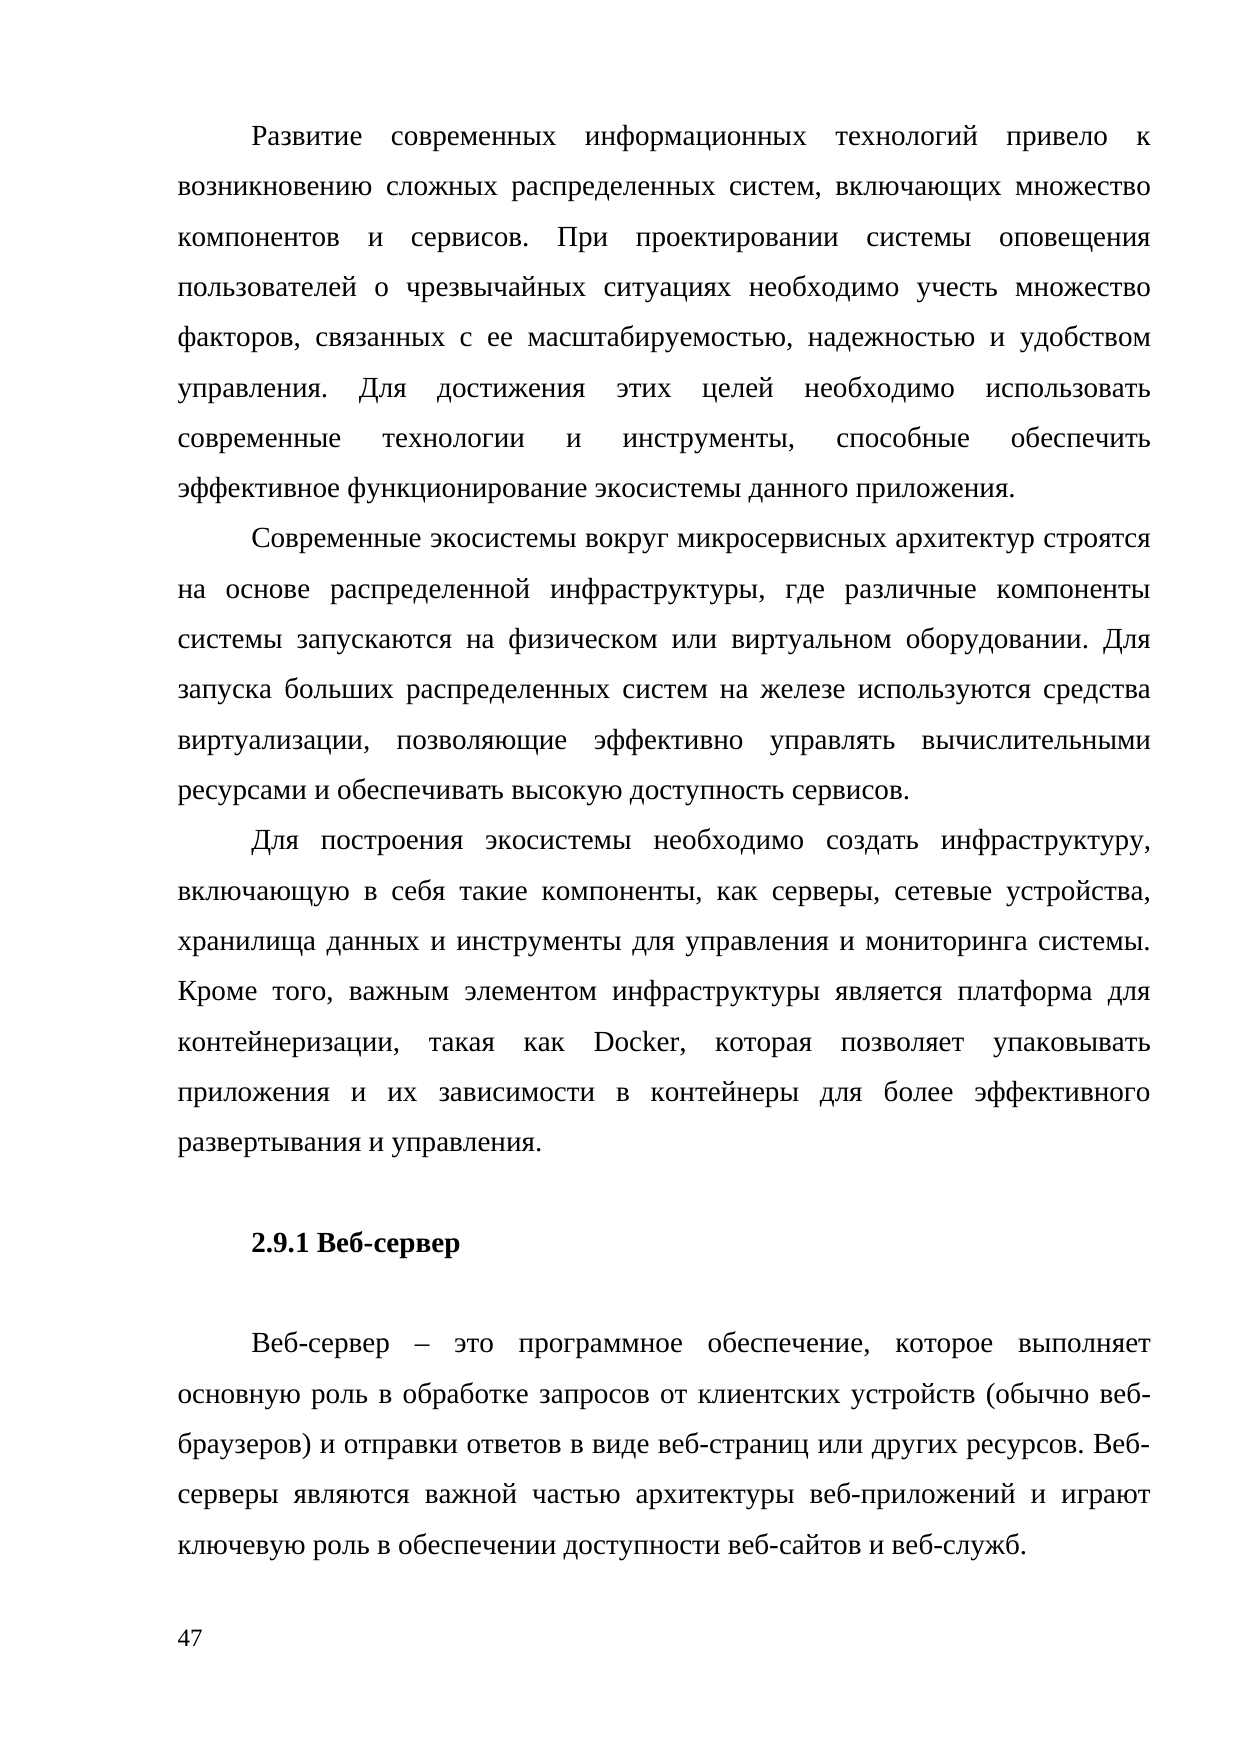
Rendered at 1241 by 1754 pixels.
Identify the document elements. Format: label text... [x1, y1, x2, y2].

text Современные экосистемы вокруг микросервисных архитектур строятся на основе распределенной инфраструктуры, где различные компоненты системы запускаются на физическом или виртуальном оборудовании. Для запуска больших распределенных систем на железе используются средства виртуализации, позволяющие эффективно управлять вычислительными ресурсами и обеспечивать высокую доступность сервисов. [177, 521, 1152, 806]
text Для построения экосистемы необходимо создать инфраструктуру, включающую в себя такие компоненты, как серверы, сетевые устройства, хранилища данных и инструменты для управления и мониторинга системы. Кроме того, важным элементом инфраструктуры является платформа для контейнеризации, такая как Docker, которая позволяет упаковывать приложения и их зависимости в контейнеры для более эффективного развертывания и управления. [177, 822, 1152, 1158]
text Веб-сервер – это программное обеспечение, которое выполняет основную роль в обработке запросов от клиентских устройств (обычно веб-браузеров) и отправки ответов в виде веб-страниц или других ресурсов. Веб-серверы являются важной частью архитектуры веб-приложений и играют ключевую роль в обеспечении доступности веб-сайтов и веб-служб. [177, 1326, 1152, 1560]
text Развитие современных информационных технологий привело к возникновению сложных распределенных систем, включающих множество компонентов и сервисов. При проектировании системы оповещения пользователей о чрезвычайных ситуациях необходимо учесть множество факторов, связанных с ее масштабируемостью, надежностью и удобством управления. Для достижения этих целей необходимо использовать современные технологии и инструменты, способные обеспечить эффективное функционирование экосистемы данного приложения. [177, 118, 1152, 504]
text 2.9.1 Веб-сервер [177, 1225, 1152, 1258]
